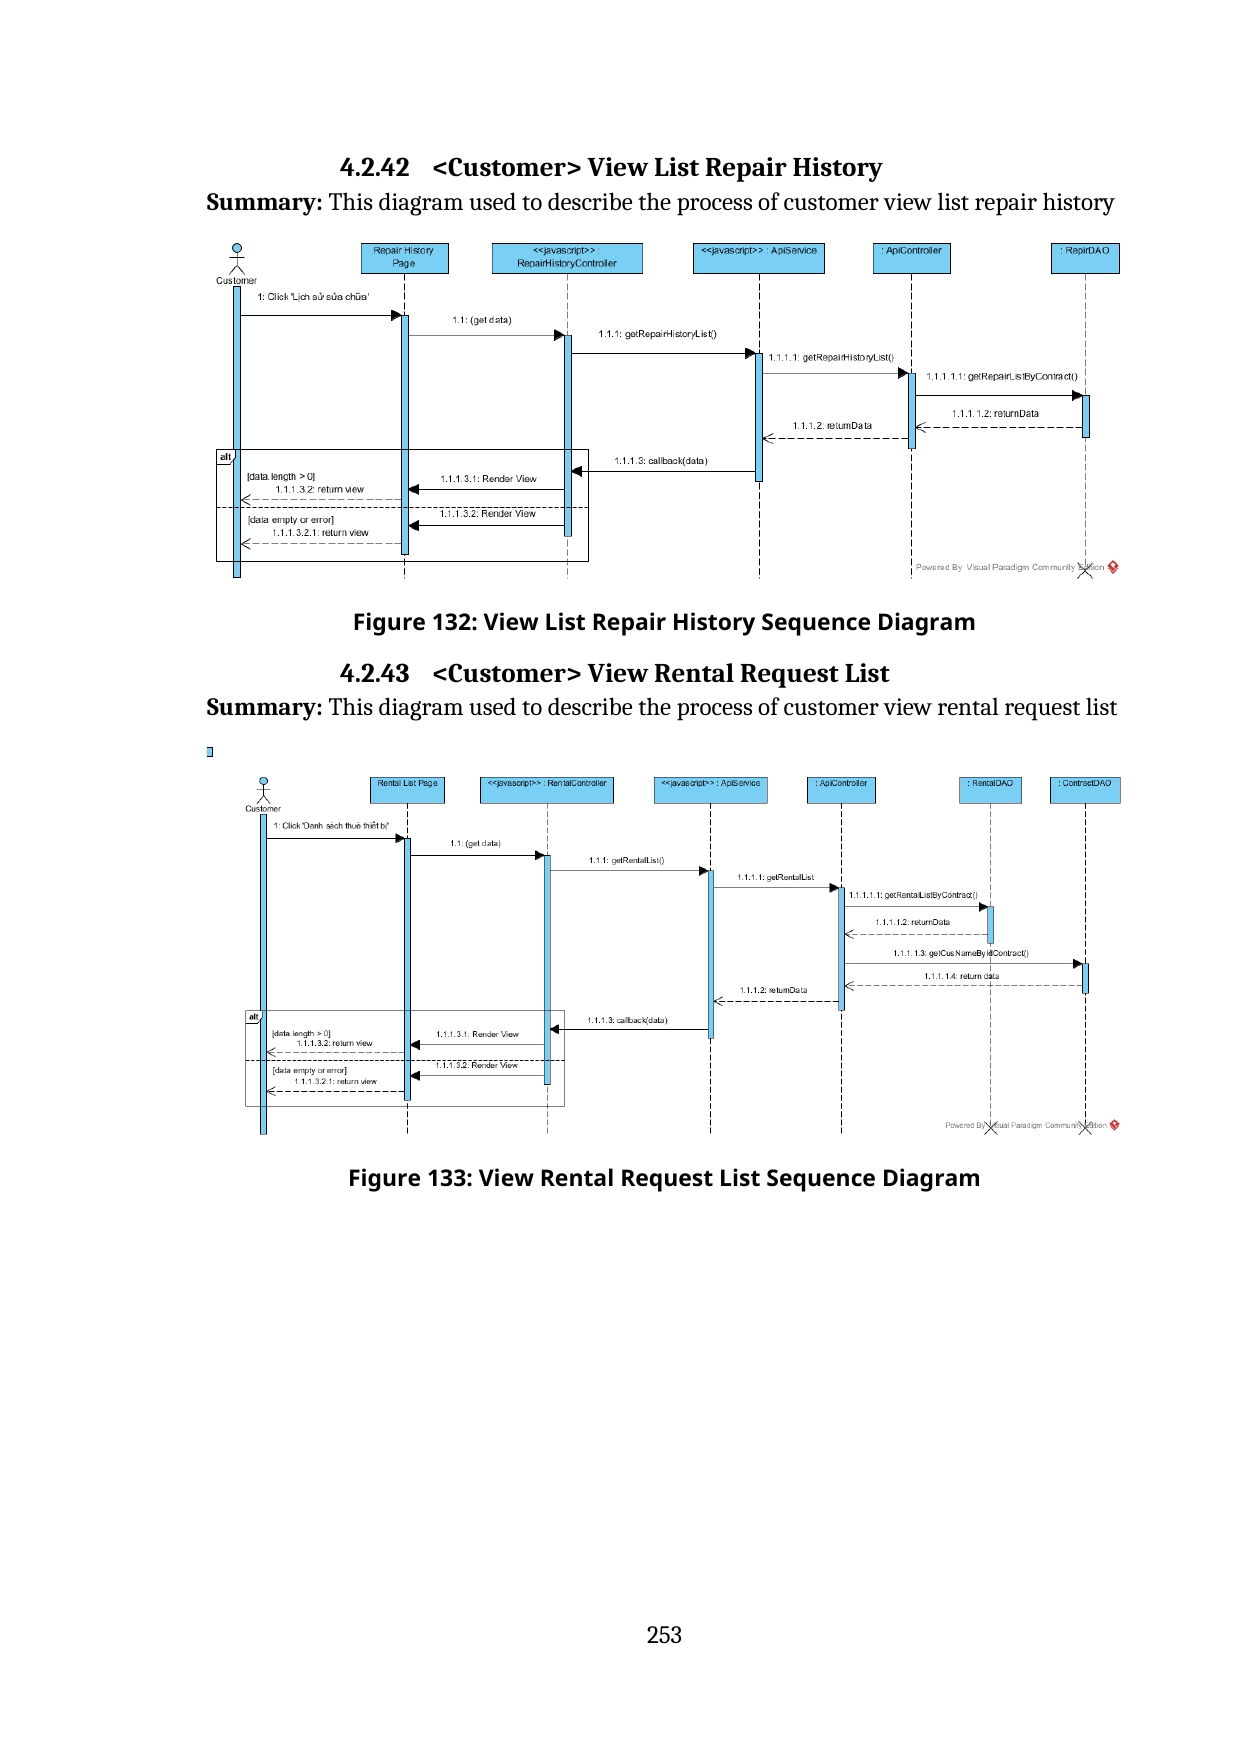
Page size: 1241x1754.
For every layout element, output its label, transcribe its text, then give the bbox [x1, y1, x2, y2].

text Summary: This diagram used to describe the process of customer view list repair history [207, 188, 1122, 216]
picture [206, 241, 1123, 581]
subtitle <Customer> View List Repair History [340, 152, 1122, 183]
text Summary: This diagram used to describe the process of customer view rental request list [207, 693, 1122, 722]
picture [206, 747, 1123, 1137]
subtitle <Customer> View Rental Request List [340, 658, 1122, 689]
